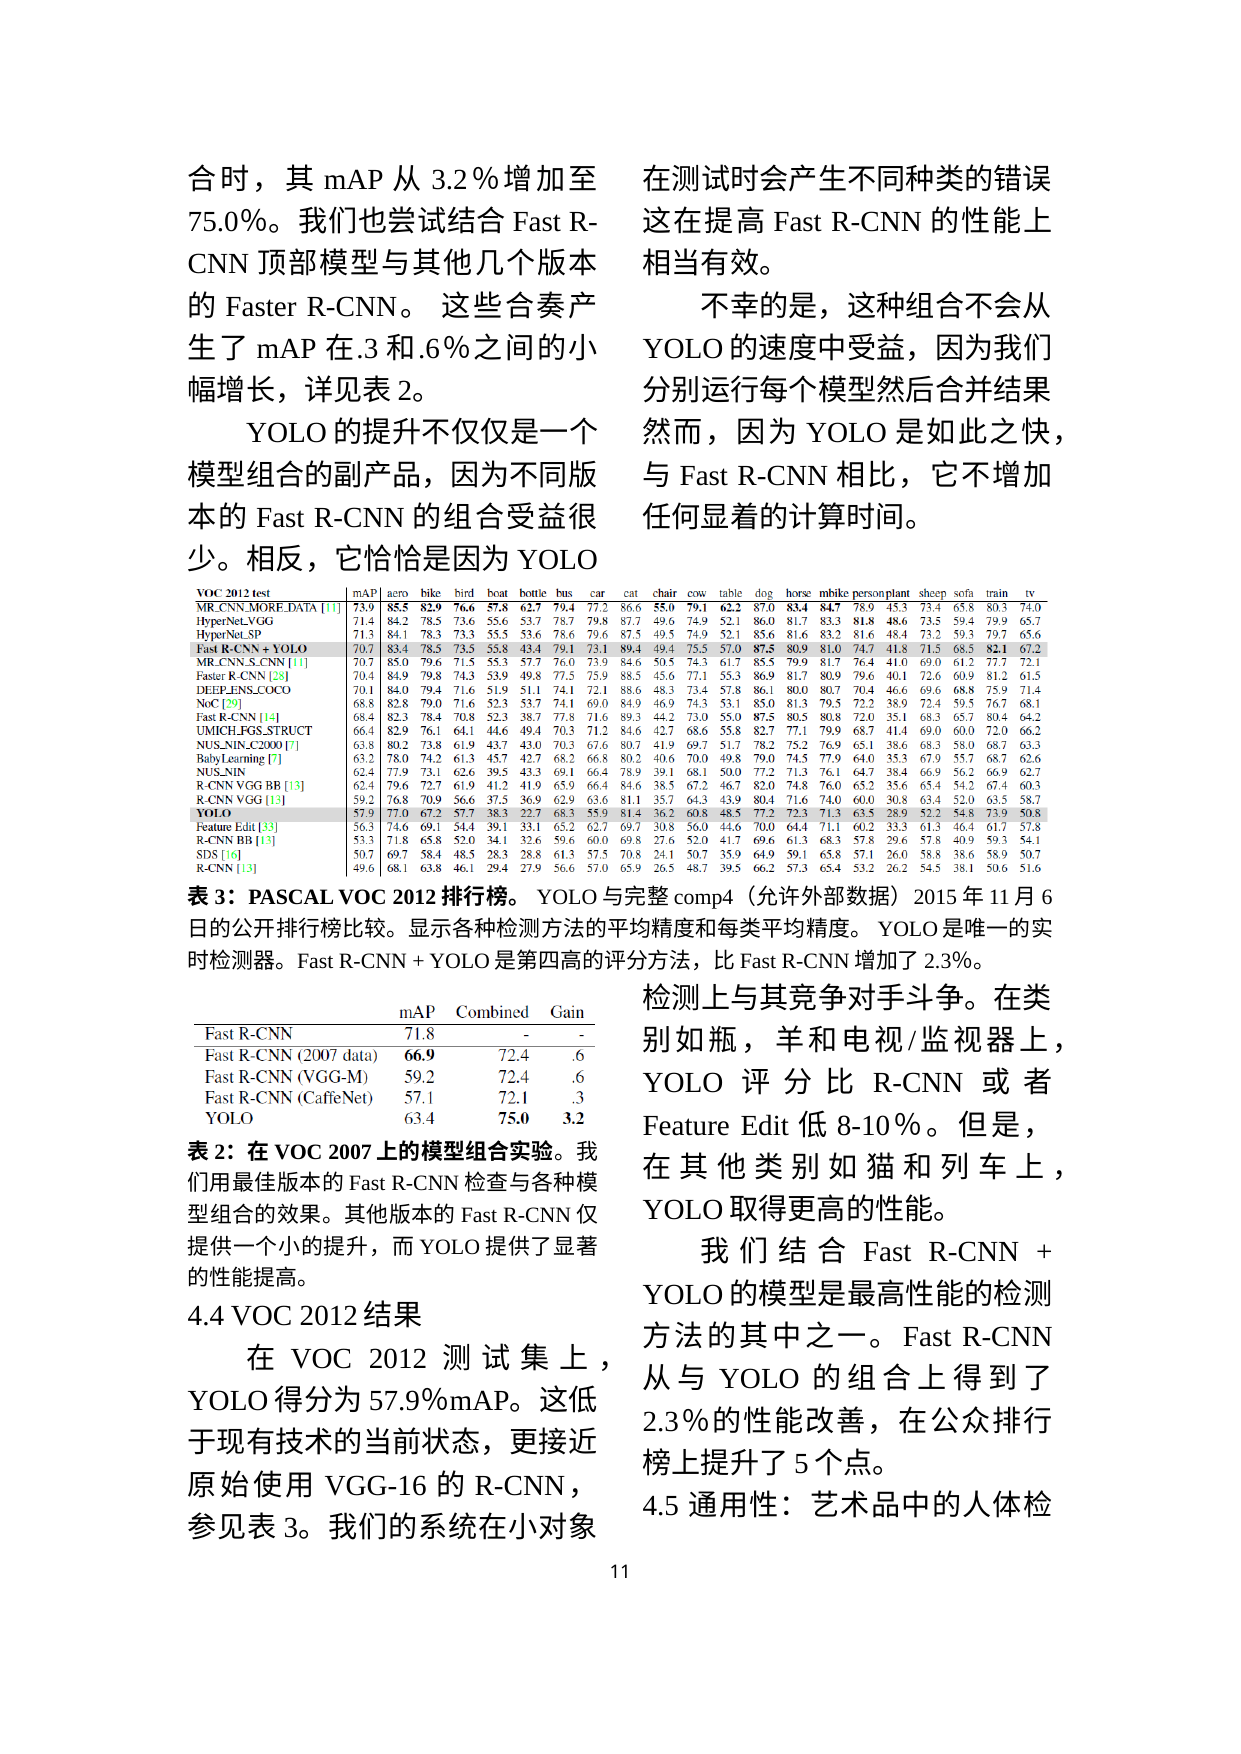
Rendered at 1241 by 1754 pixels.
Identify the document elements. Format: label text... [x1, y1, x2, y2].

text 在VOC 2012测试集上，YOLO得分为57.9％mAP。这低于现有技术的当前状态，更接近原始使用VGG-16的R-CNN，参见表3。我们的系统在小对象检测上与其竞争对手斗争。在类别如瓶，羊和电视/监视器上，YOLO评分比R-CNN或者Feature Edit低8-10％。但是，在其他类别如猫和列车上，YOLO取得更高的性能。 [187, 1334, 598, 1546]
picture [187, 578, 1053, 880]
picture [187, 999, 600, 1134]
text YOLO的提升不仅仅是一个模型组合的副产品，因为不同版本的Fast R-CNN的组合受益很少。相反，它恰恰是因为YOLO在测试时会产生不同种类的错误，这在提高Fast R-CNN的性能上相当有效。 [187, 409, 598, 578]
text 4.4 VOC 2012结果 [187, 1292, 598, 1334]
text 不幸的是，这种组合不会从YOLO的速度中受益，因为我们分别运行每个模型然后合并结果。然而，因为YOLO是如此之快，与Fast R-CNN相比，它不增加任何显着的计算时间。 [642, 282, 1053, 536]
text 我们结合Fast R-CNN + YOLO的模型是最高性能的检测方法的其中之一。Fast R-CNN从与YOLO的组合上得到了2.3％的性能改善，在公众排行榜上提升了5个点。 [642, 1228, 1053, 1482]
text YOLO的提升不仅仅是一个模型组合的副产品，因为不同版本的Fast R-CNN的组合受益很少。相反，它恰恰是因为YOLO在测试时会产生不同种类的错误，这在提高Fast R-CNN的性能上相当有效。 [642, 155, 1053, 282]
text 4.5 通用性：艺术品中的人体检测 [642, 1482, 1053, 1524]
text 表2：在VOC 2007上的模型组合实验。我们用最佳版本的Fast R-CNN检查与各种模型组合的效果。其他版本的Fast R-CNN仅提供一个小的提升，而YOLO提供了显著的性能提高。 [187, 1134, 598, 1292]
text 在VOC 2012测试集上，YOLO得分为57.9％mAP。这低于现有技术的当前状态，更接近原始使用VGG-16的R-CNN，参见表3。我们的系统在小对象检测上与其竞争对手斗争。在类别如瓶，羊和电视/监视器上，YOLO评分比R-CNN或者Feature Edit低8-10％。但是，在其他类别如猫和列车上，YOLO取得更高的性能。 [642, 974, 1053, 1228]
text 表3：PASCAL VOC 2012排行榜。 YOLO与完整comp4（允许外部数据）2015年11月6日的公开排行榜比较。显示各种检测方法的平均精度和每类平均精度。 YOLO是唯一的实时检测器。Fast R-CNN + YOLO是第四高的评分方法，比Fast R-CNN增加了2.3％。 [187, 880, 1053, 974]
text 最好的Fast R-CNN模型在VOC 2007测试集上实现了71.8％的mAP。当与YOLO组合时，其mAP从3.2％增加至75.0％。我们也尝试结合Fast R-CNN顶部模型与其他几个版本的Faster R-CNN。 这些合奏产生了mAP在.3和.6％之间的小幅增长，详见表2。 [187, 155, 598, 409]
